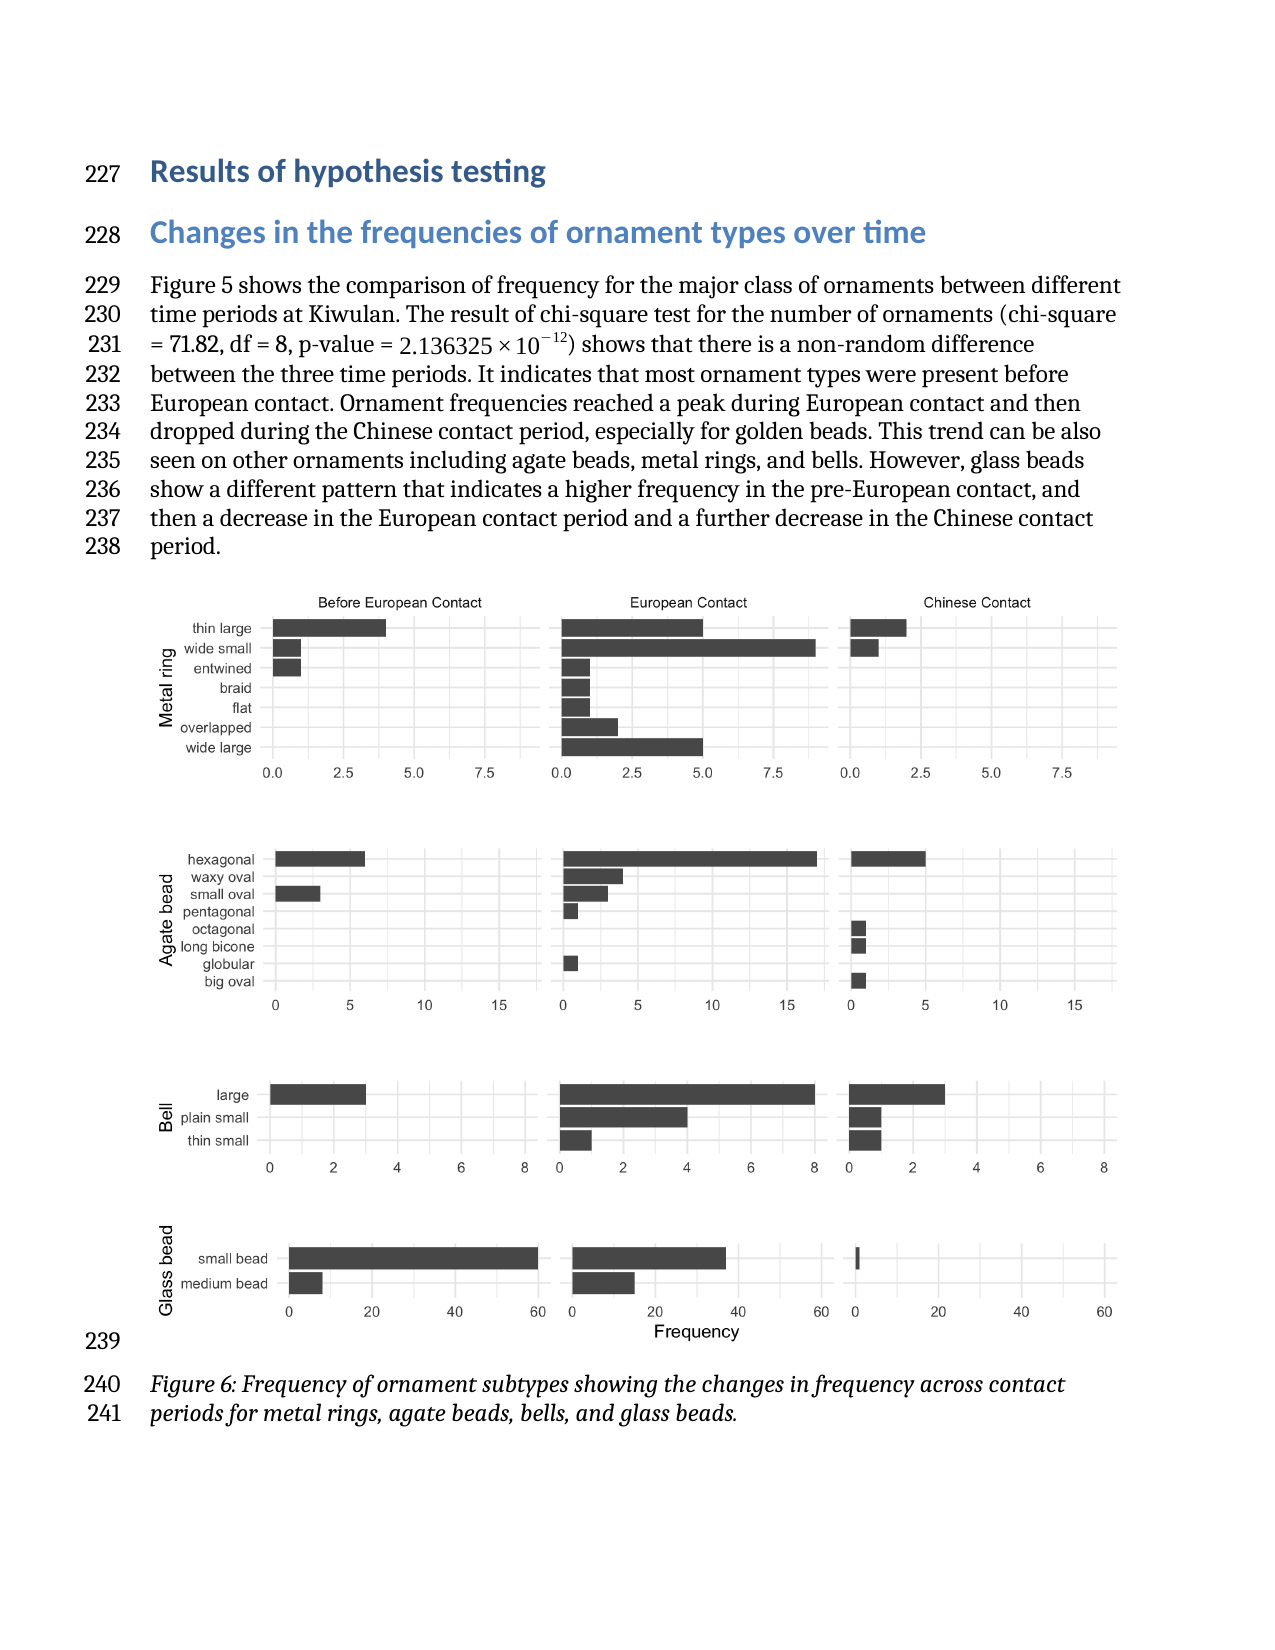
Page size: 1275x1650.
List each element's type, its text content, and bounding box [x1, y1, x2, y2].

subtitle Results of hypothesis testing [150, 150, 1125, 191]
text Figure 6: Frequency of ornament subtypes showing the changes in frequency across contact periods for metal rings, agate beads, bells, and glass beads. [150, 1370, 1125, 1427]
subtitle Changes in the frequencies of ornament types over time [150, 212, 1125, 252]
text Figure 5 shows the comparison of frequency for the major class of ornaments between different time periods at Kiwulan. The result of chi-square test for the number of ornaments (chi-square = 71.82, df = 8, p-value = ) shows that there is a non-random difference between the three time periods. It indicates that most ornament types were present before European contact. Ornament frequencies reached a peak during European contact and then dropped during the Chinese contact period, especially for golden beads. This trend can be also seen on other ornaments including agate beads, metal rings, and bells. However, glass beads show a different pattern that indicates a higher frequency in the pre-European contact, and then a decrease in the European contact period and a further decrease in the Chinese contact period. [150, 271, 1125, 561]
picture [150, 579, 1125, 1350]
